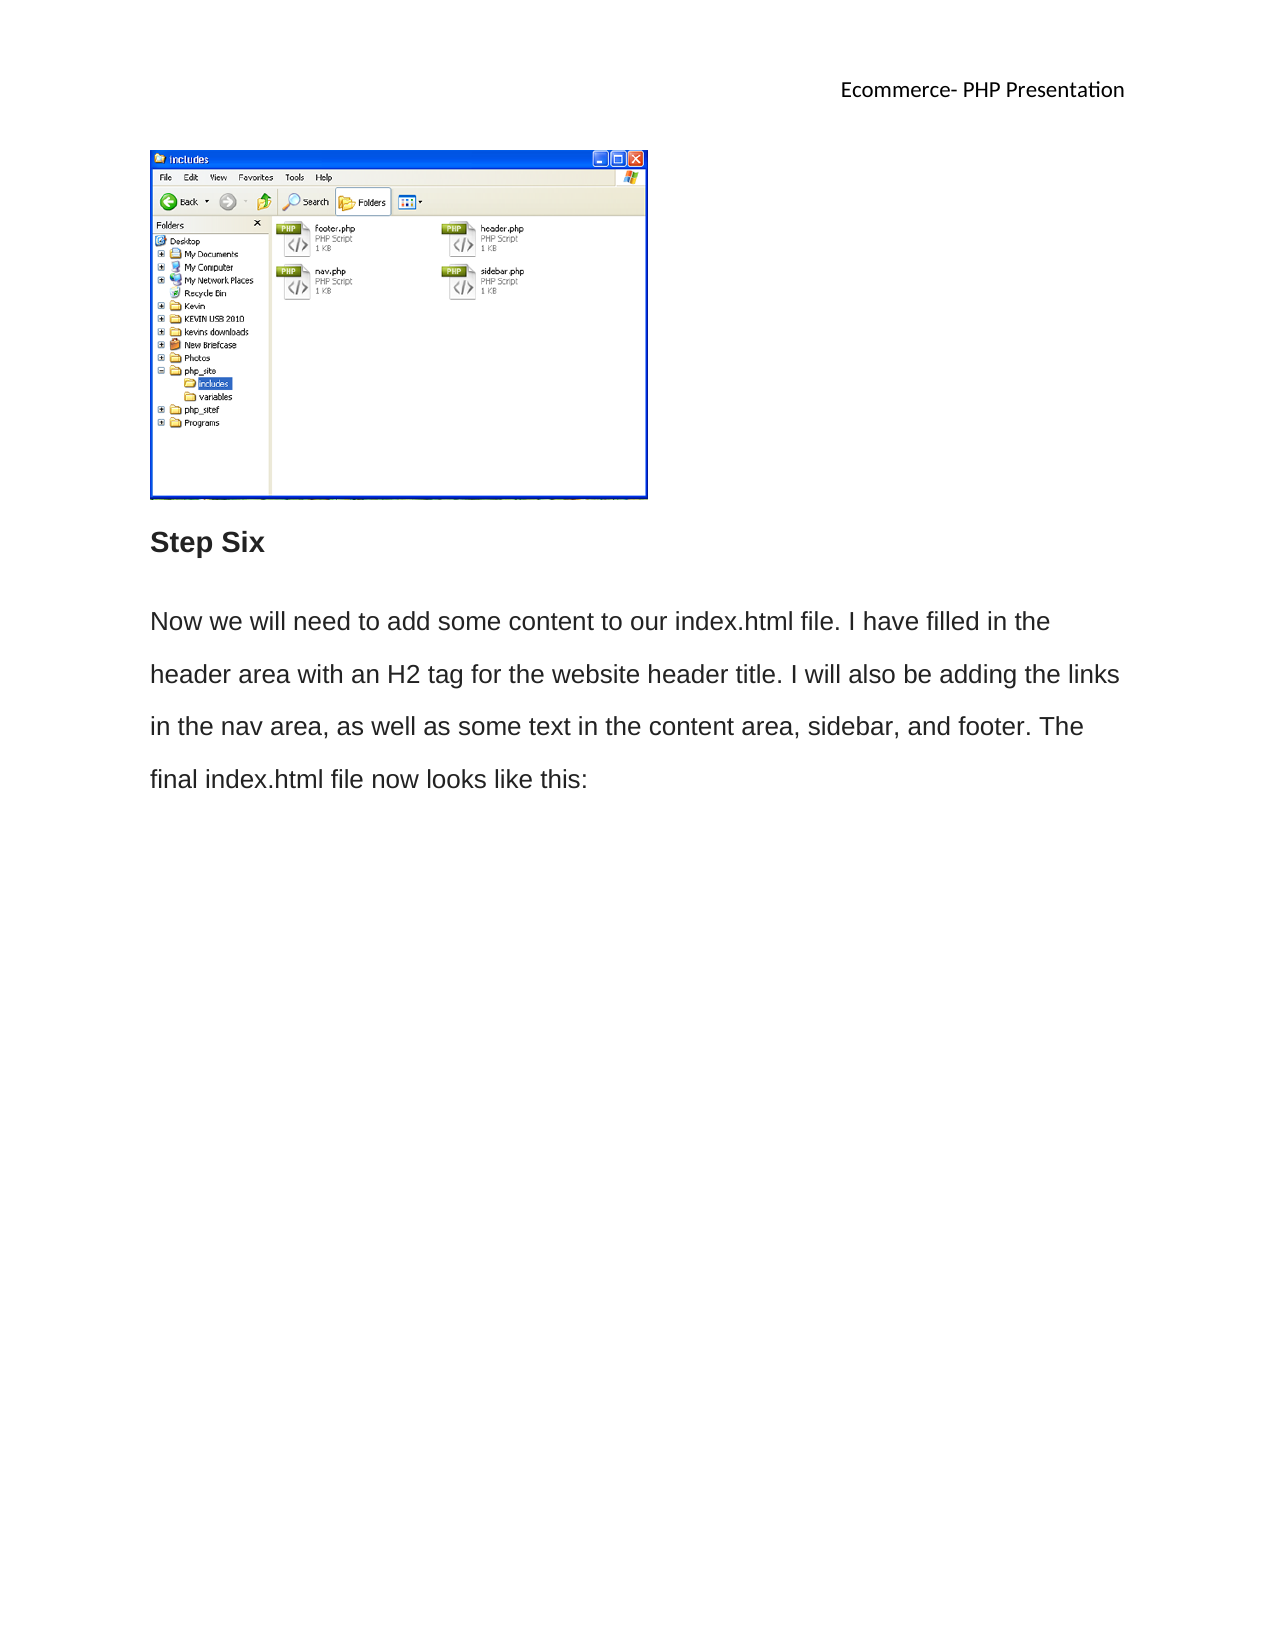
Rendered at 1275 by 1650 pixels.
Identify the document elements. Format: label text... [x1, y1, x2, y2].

subtitle Step Six [150, 525, 1125, 559]
text Now we will need to add some content to our index.html file. I have filled in the header area with an H2 tag for the website header title. I will also be adding the links in the nav area, as well as some text in the content area, sidebar, and footer. The final index.html file now looks like this: [150, 584, 1125, 794]
picture [150, 150, 648, 501]
